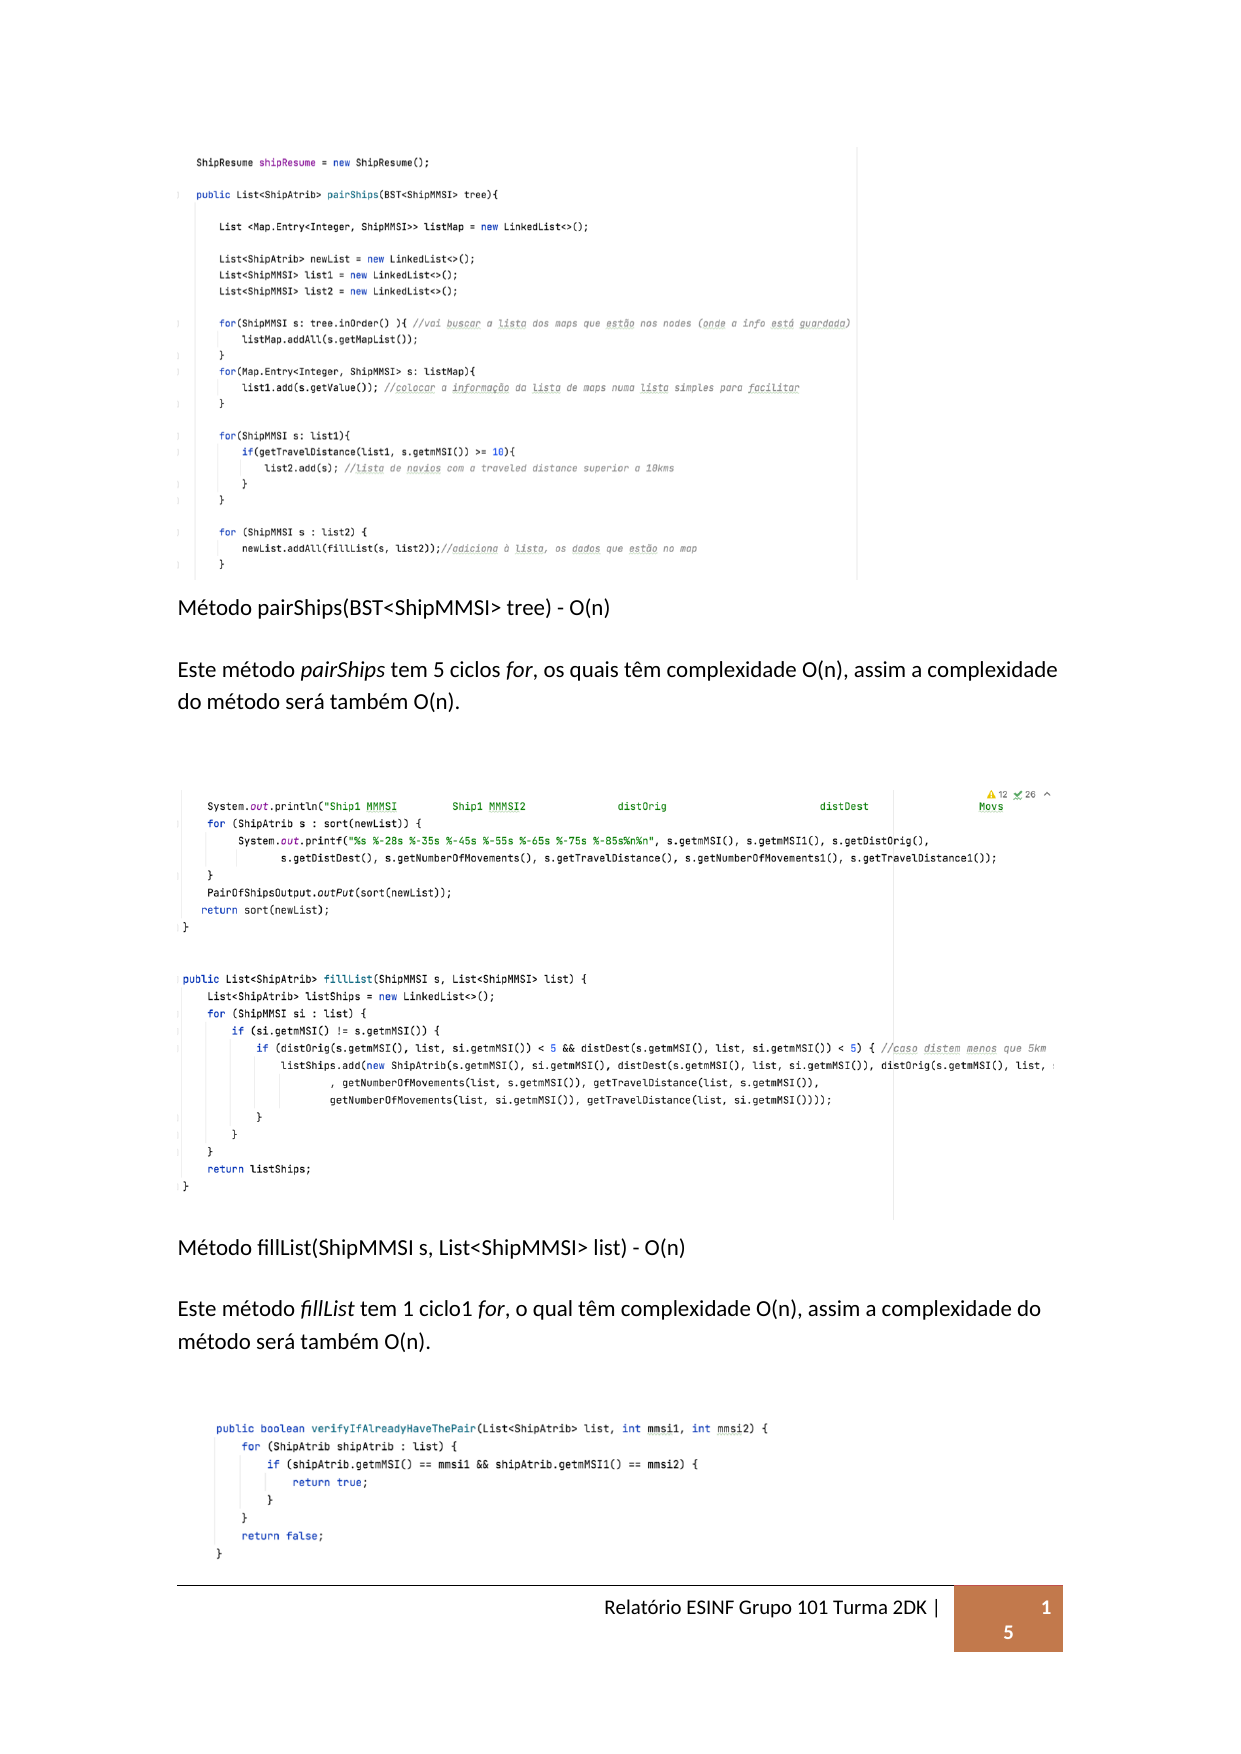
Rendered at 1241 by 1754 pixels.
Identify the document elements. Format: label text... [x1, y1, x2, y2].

text Este método pairShips tem 5 ciclos for, os quais têm complexidade O(n), assim a complexidade do método será também O(n). [177, 655, 1063, 715]
picture [177, 147, 859, 580]
text Método fillList(ShipMMSI s, List<ShipMMSI> list) - O(n) [177, 1233, 1063, 1261]
picture [177, 790, 1054, 1220]
text Método pairShips(BST<ShipMMSI> tree) - O(n) [177, 593, 1063, 621]
text Este método fillList tem 1 ciclo1 for, o qual têm complexidade O(n), assim a complexidade do método será também O(n). [177, 1294, 1063, 1355]
picture [194, 1411, 950, 1568]
